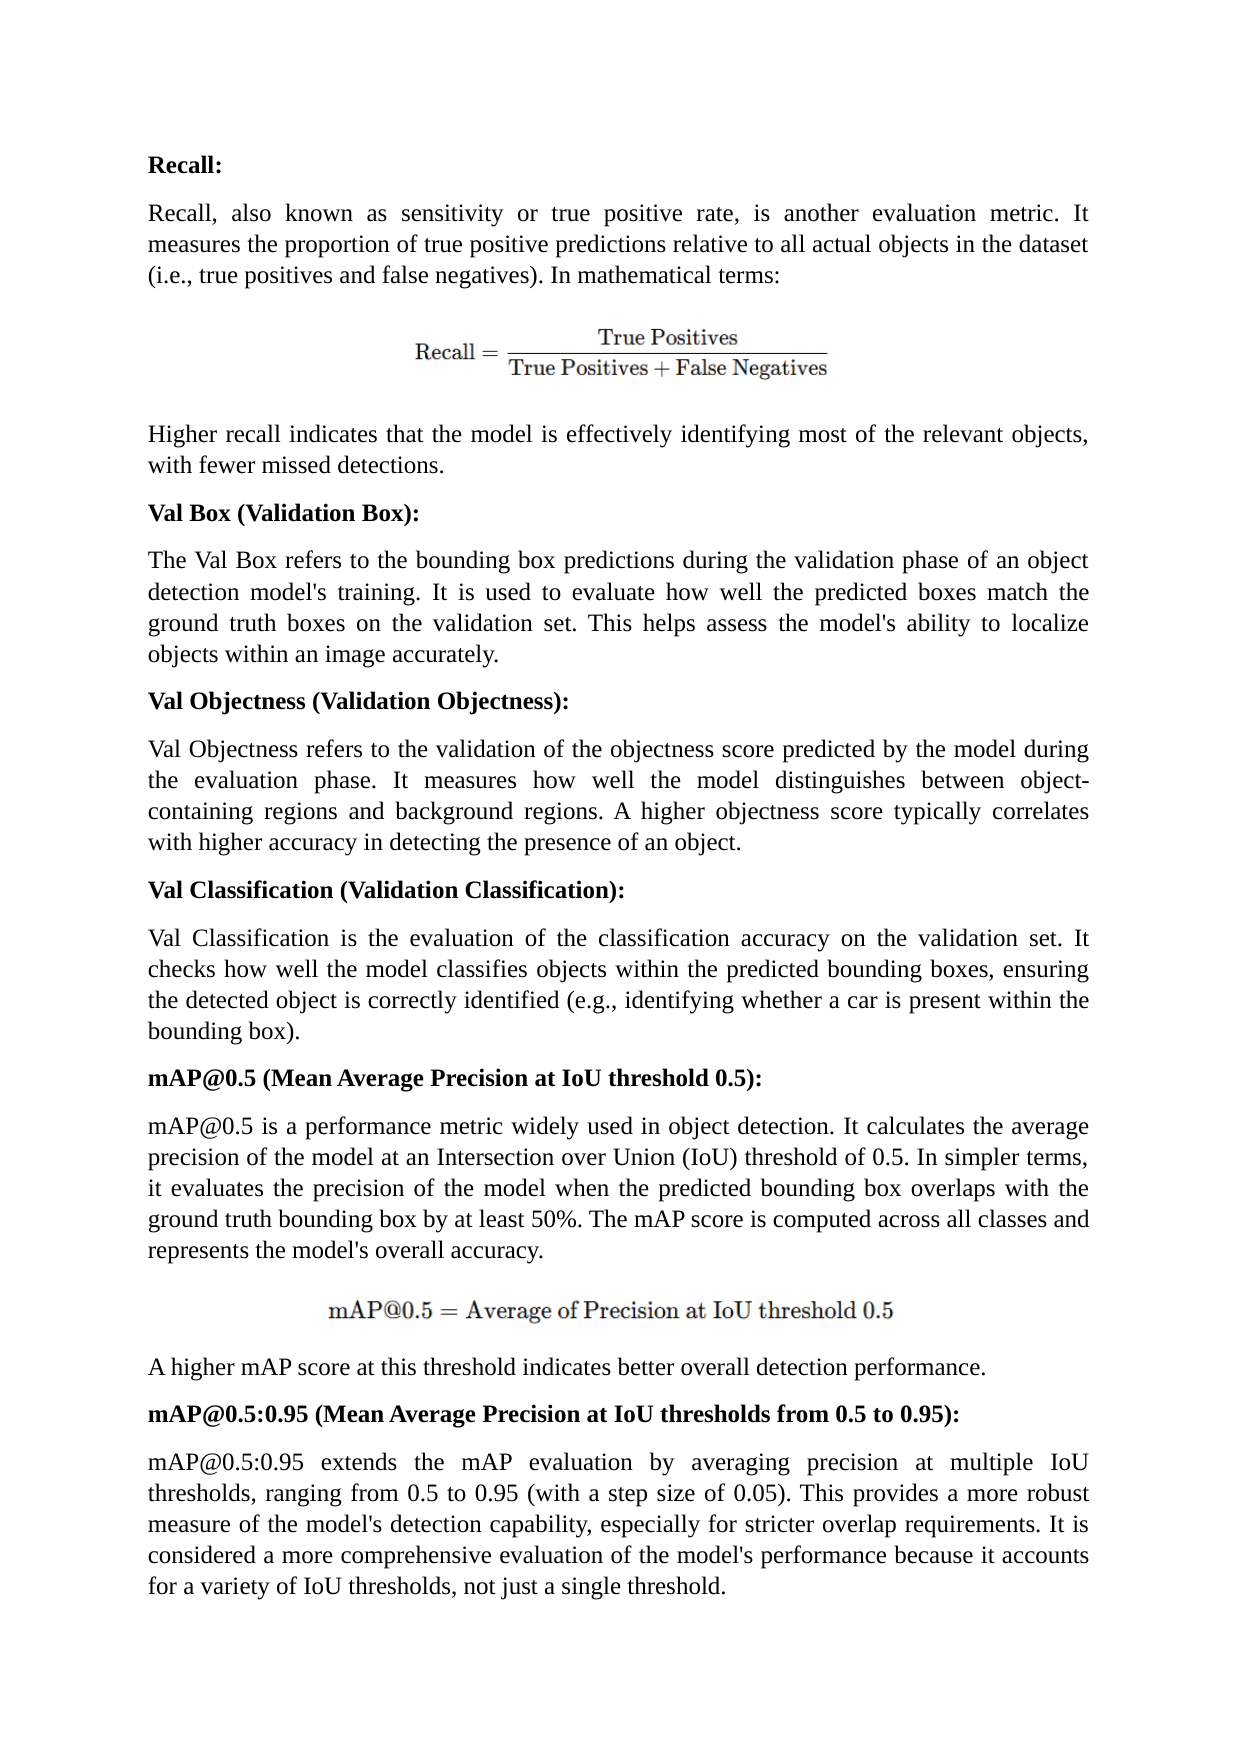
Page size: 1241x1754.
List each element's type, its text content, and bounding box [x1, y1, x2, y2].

picture [319, 1283, 919, 1333]
text Val Objectness (Validation Objectness): [148, 686, 1090, 715]
text Val Classification (Validation Classification): [148, 875, 1090, 904]
text A higher mAP score at this threshold indicates better overall detection performance. [148, 1352, 1090, 1381]
text Recall: [148, 150, 1090, 179]
text Val Objectness refers to the validation of the objectness score predicted by the model during the evaluation phase. It measures how well the model distinguishes between object-containing regions and background regions. A higher objectness score typically correlates with higher accuracy in detecting the presence of an object. [148, 734, 1090, 856]
text Val Box (Validation Box): [148, 498, 1090, 527]
text mAP@0.5:0.95 (Mean Average Precision at IoU thresholds from 0.5 to 0.95): [148, 1399, 1090, 1428]
text mAP@0.5 (Mean Average Precision at IoU threshold 0.5): [148, 1063, 1090, 1092]
text mAP@0.5 is a performance metric widely used in object detection. It calculates the average precision of the model at an Intersection over Union (IoU) threshold of 0.5. In simpler terms, it evaluates the precision of the model when the predicted bounding box overlaps with the ground truth bounding box by at least 50%. The mAP score is computed across all classes and represents the model's overall accuracy. [148, 1111, 1090, 1264]
text Higher recall indicates that the model is effectively identifying most of the relevant objects, with fewer missed detections. [148, 419, 1090, 479]
text The Val Box refers to the bounding box predictions during the validation phase of an object detection model's training. It is used to evaluate how well the predicted boxes match the ground truth boxes on the validation set. This helps assess the model's ability to localize objects within an image accurately. [148, 546, 1090, 667]
text Recall, also known as sensitivity or true positive rate, is another evaluation metric. It measures the proportion of true positive predictions relative to all actual objects in the dataset (i.e., true positives and false negatives). In mathematical terms: [148, 198, 1090, 288]
text mAP@0.5:0.95 extends the mAP evaluation by averaging precision at multiple IoU thresholds, ranging from 0.5 to 0.95 (with a step size of 0.05). This provides a more robust measure of the model's detection capability, especially for stricter overlap requirements. It is considered a more comprehensive evaluation of the model's performance because it accounts for a variety of IoU thresholds, not just a single threshold. [148, 1447, 1090, 1600]
text Val Classification is the evaluation of the classification accuracy on the validation set. It checks how well the model classifies objects within the predicted bounding boxes, ensuring the detected object is correctly identified (e.g., identifying whether a car is present within the bounding box). [148, 923, 1090, 1044]
picture [390, 307, 848, 401]
